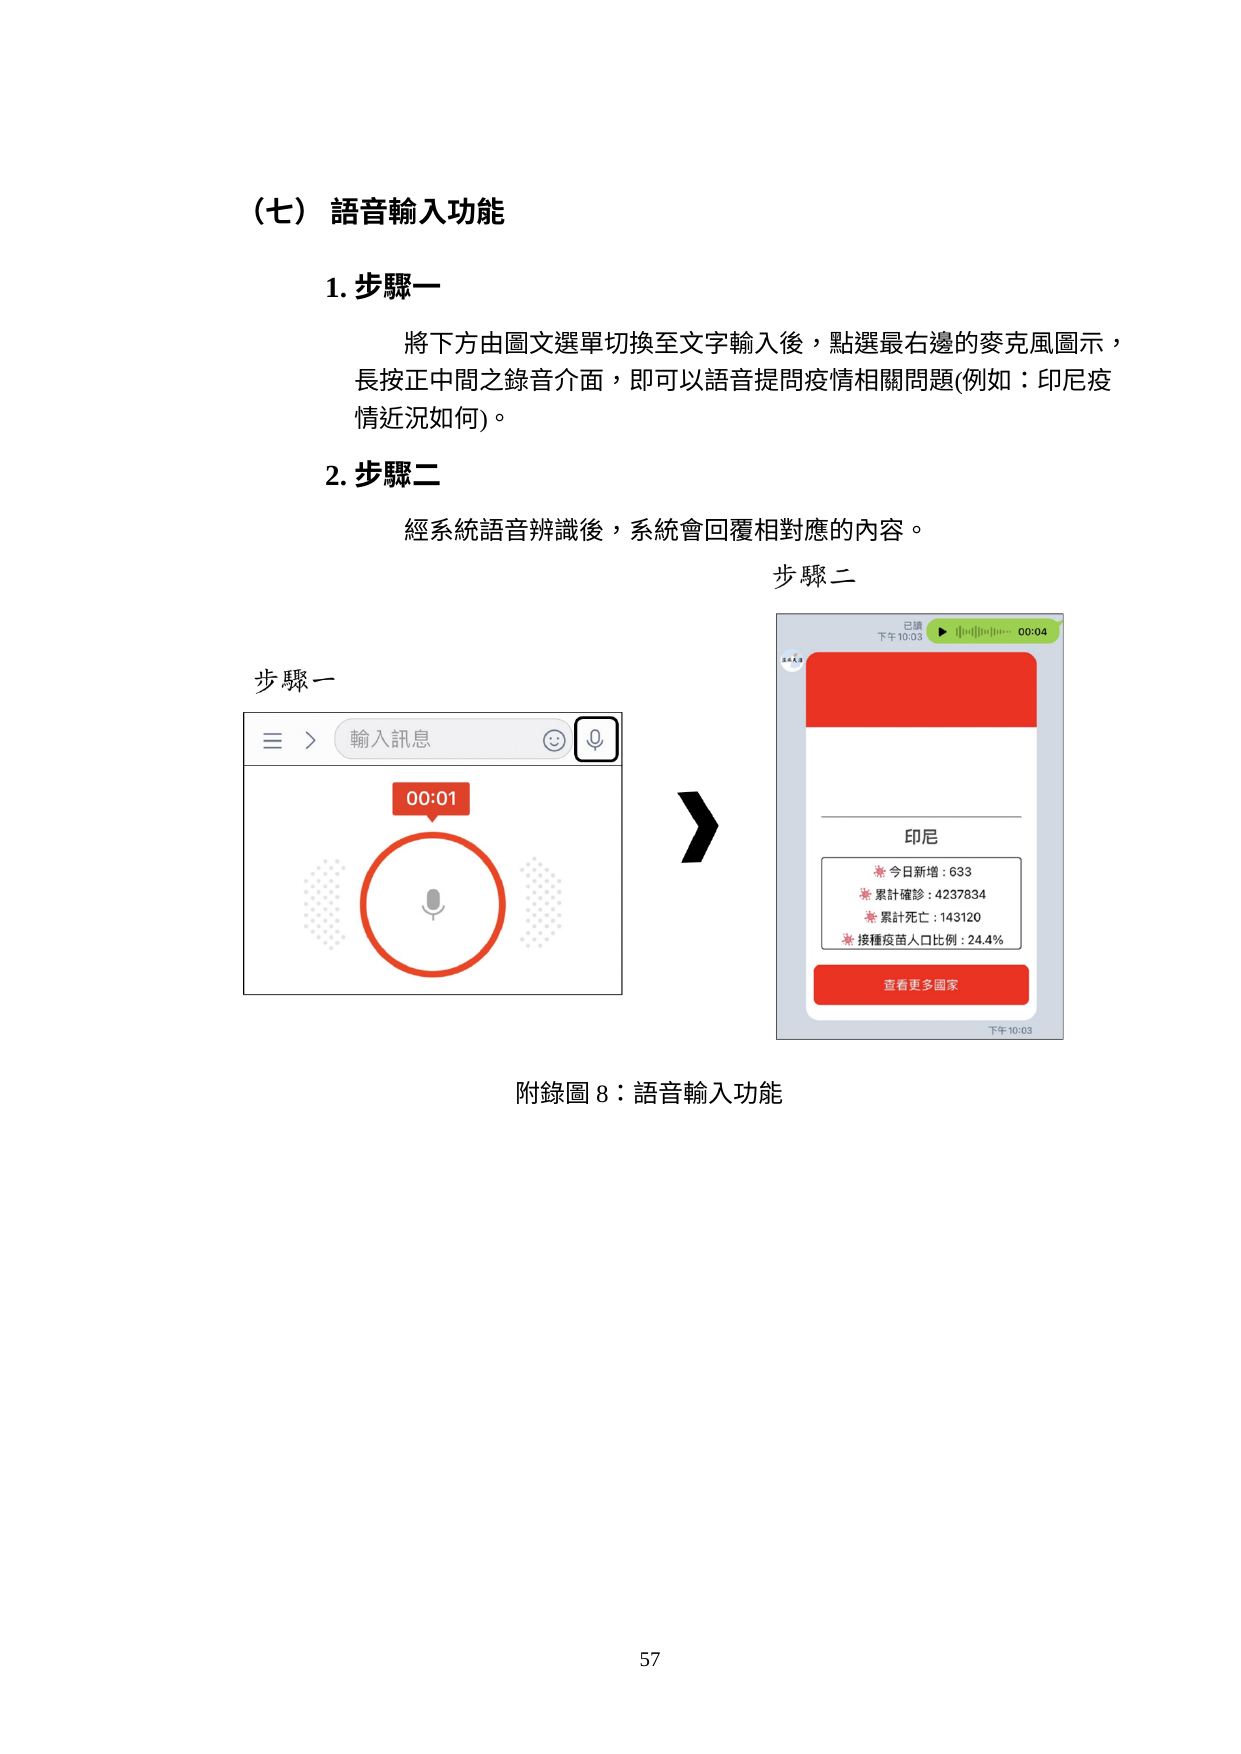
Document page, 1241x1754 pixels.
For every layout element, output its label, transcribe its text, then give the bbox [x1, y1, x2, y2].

text 將下方由圖文選單切換至文字輸入後，點選最右邊的麥克風圖示，長按正中間之錄音介面，即可以語音提問疫情相關問題(例如：印尼疫情近況如何)。 [354, 322, 1122, 435]
subtitle 語音輸入功能 [236, 172, 1122, 247]
table_header 附錄圖 8：語音輸入功能 [177, 548, 1121, 1110]
subtitle 步驟二 [325, 435, 1122, 510]
text 經系統語音辨識後，系統會回覆相對應的內容。 [354, 510, 1122, 547]
subtitle 步驟一 [325, 247, 1122, 322]
picture [234, 547, 1064, 1040]
